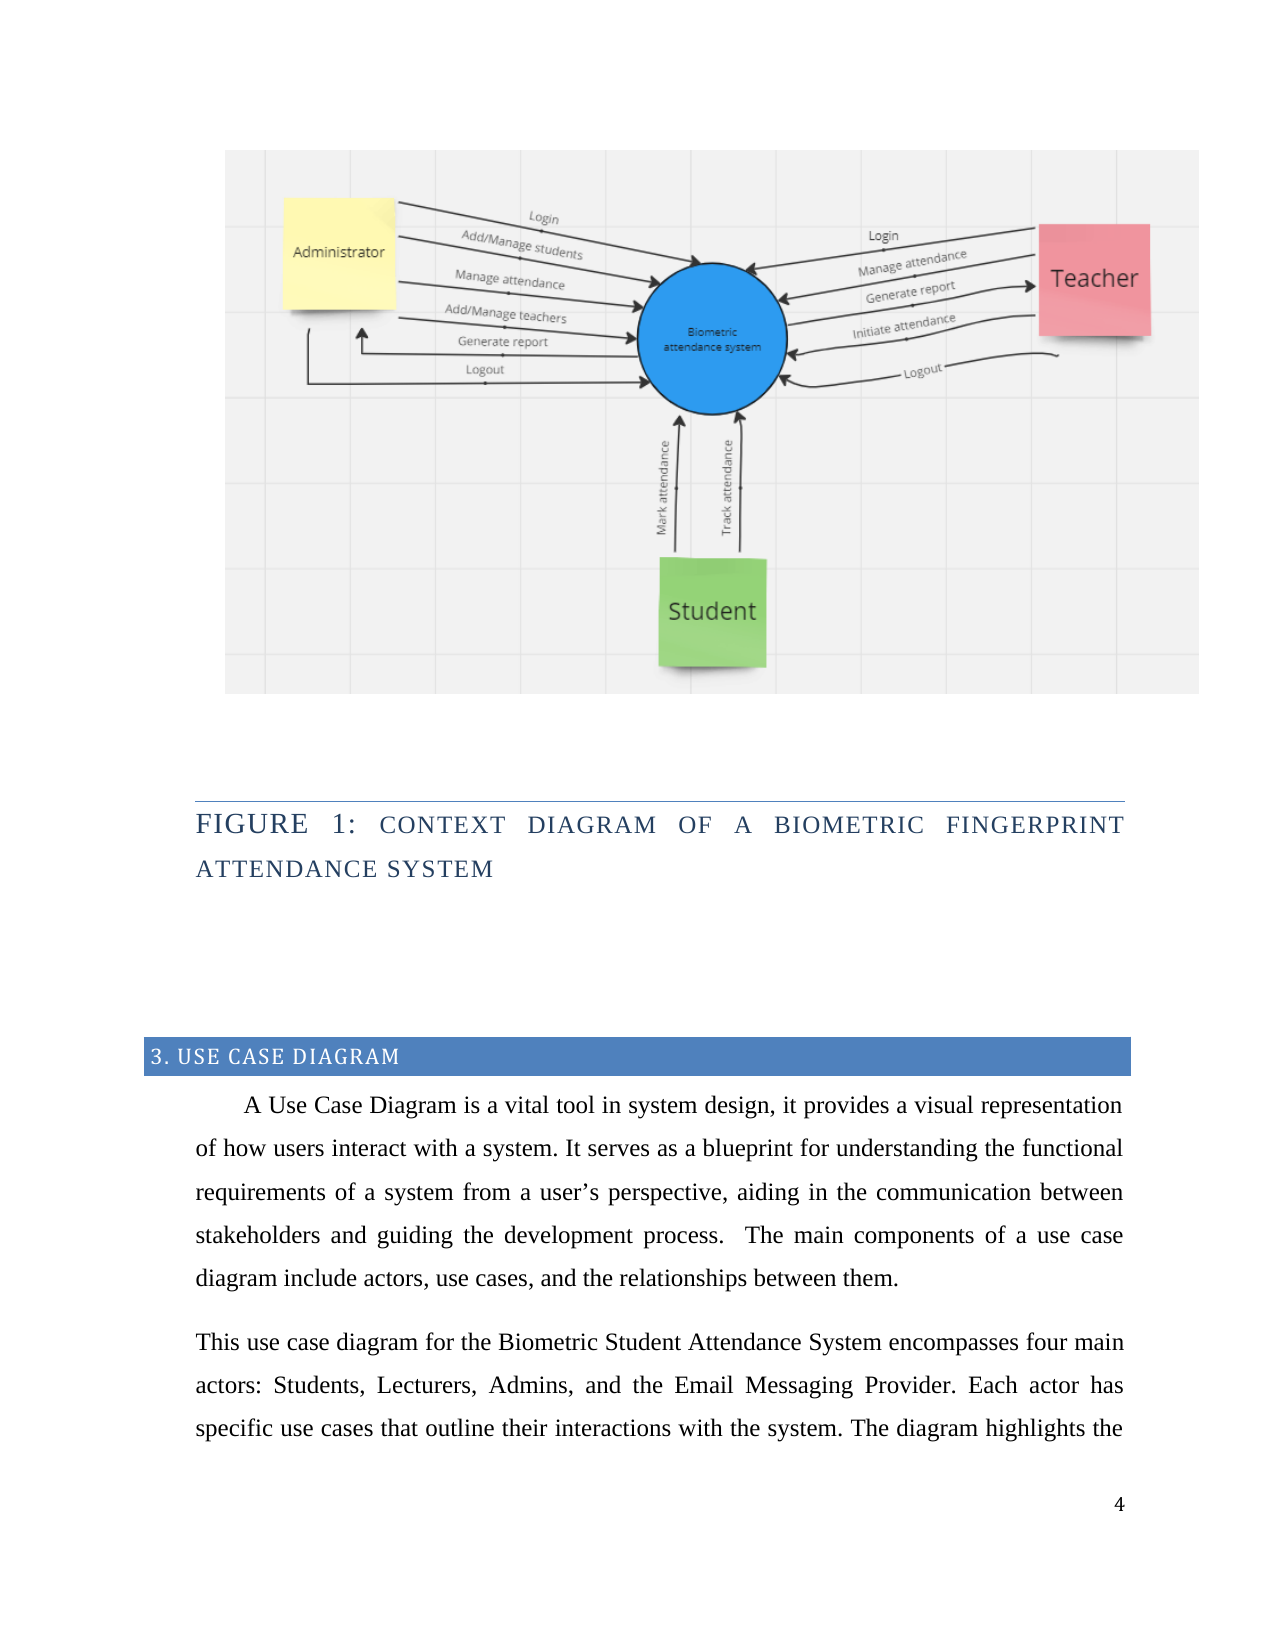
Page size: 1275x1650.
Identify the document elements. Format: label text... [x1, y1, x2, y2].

text A Use Case Diagram is a vital tool in system design, it provides a visual representation of how users interact with a system. It serves as a blueprint for understanding the functional requirements of a system from a user’s perspective, aiding in the communication between stakeholders and guiding the development process. The main components of a use case diagram include actors, use cases, and the relationships between them. [195, 1090, 1125, 1292]
subtitle Figure 1: Context diagram of a biometric fingerprint attendance system [195, 802, 1125, 883]
subtitle 3. Use case diagram [150, 1043, 1125, 1070]
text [195, 1327, 1125, 1442]
picture [225, 150, 1199, 694]
